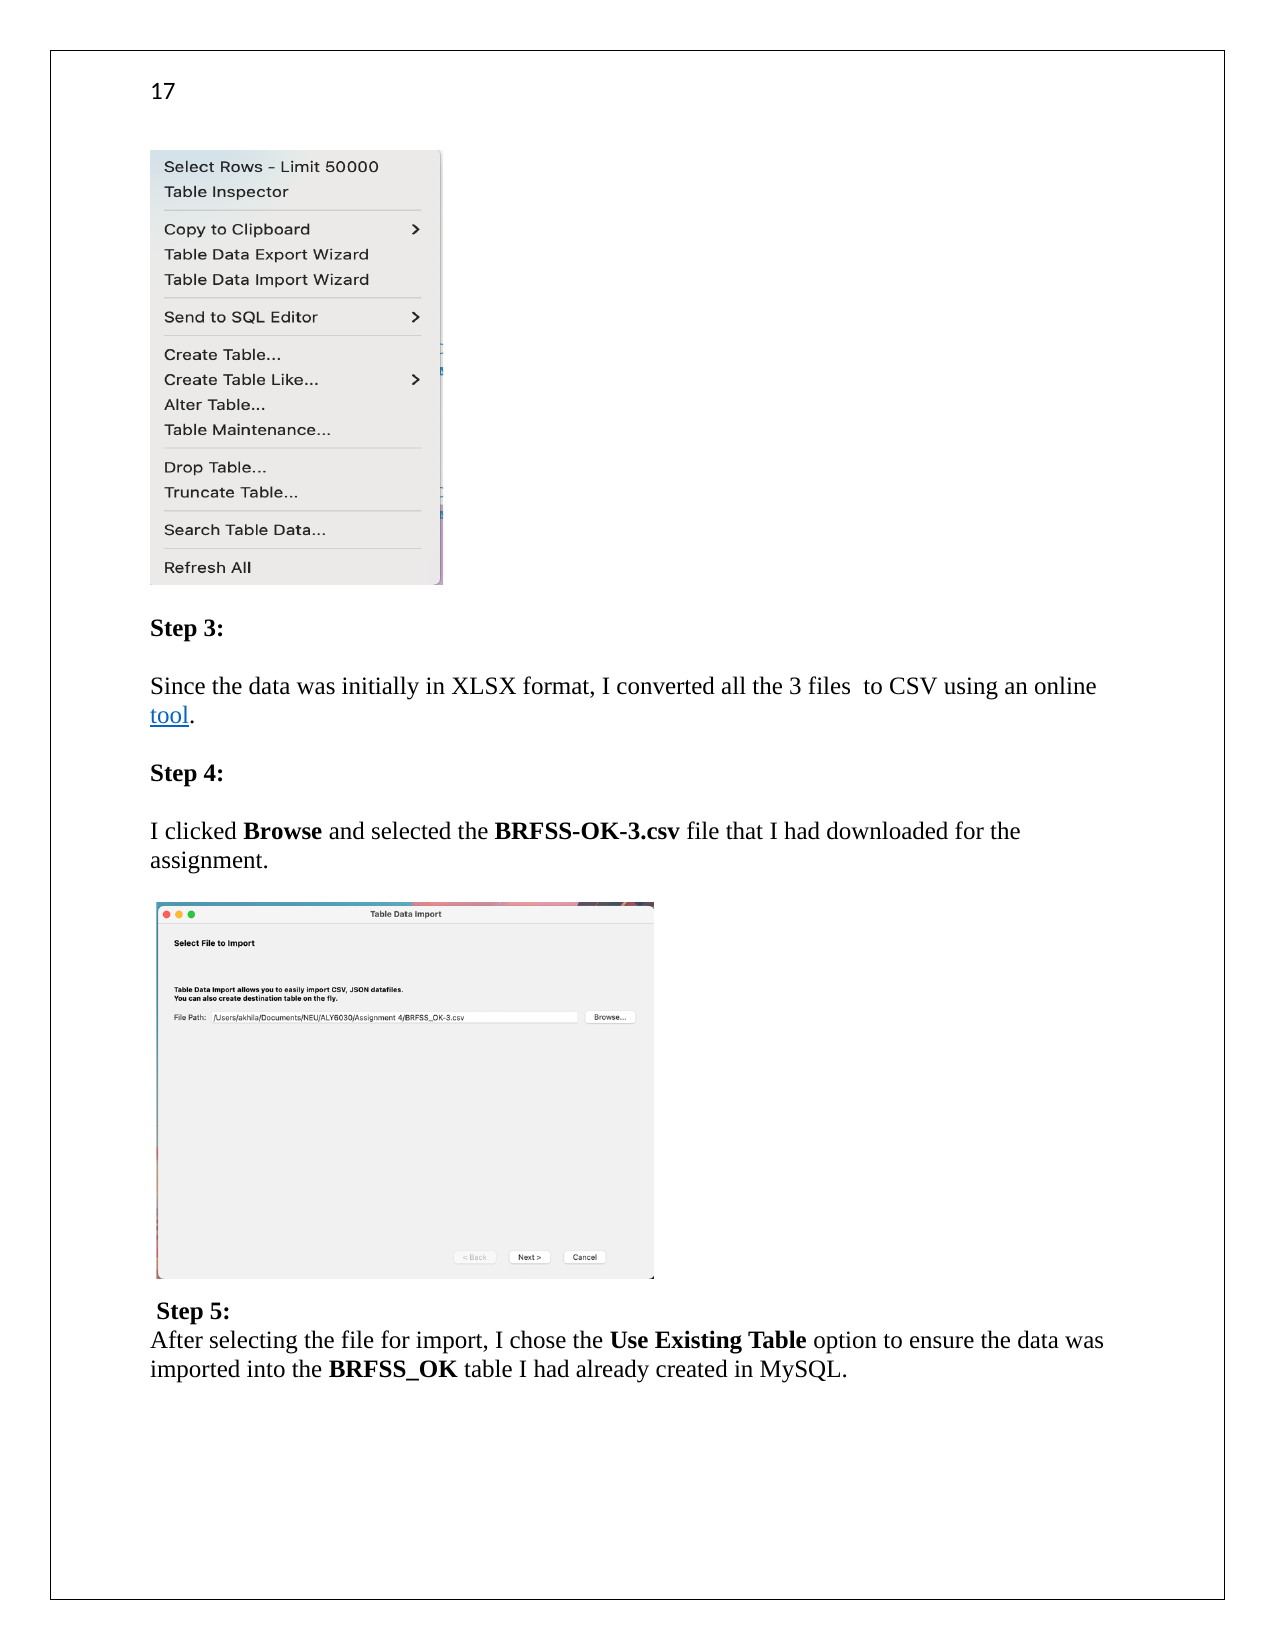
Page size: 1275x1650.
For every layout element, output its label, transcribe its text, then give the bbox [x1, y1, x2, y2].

text After selecting the file for import, I chose the Use Existing Table option to ensure the data was imported into the BRFSS_OK table I had already created in MySQL. [150, 1325, 1125, 1383]
text Since the data was initially in XLSX format, I converted all the 3 files to CSV using an online tool. [150, 671, 1125, 729]
text Step 3: [150, 613, 1125, 642]
picture [150, 150, 444, 585]
picture [156, 902, 654, 1279]
text Step 4: [150, 758, 1125, 787]
text Step 5: [150, 1296, 1125, 1325]
text I clicked Browse and selected the BRFSS-OK-3.csv file that I had downloaded for the assignment. [150, 816, 1125, 873]
